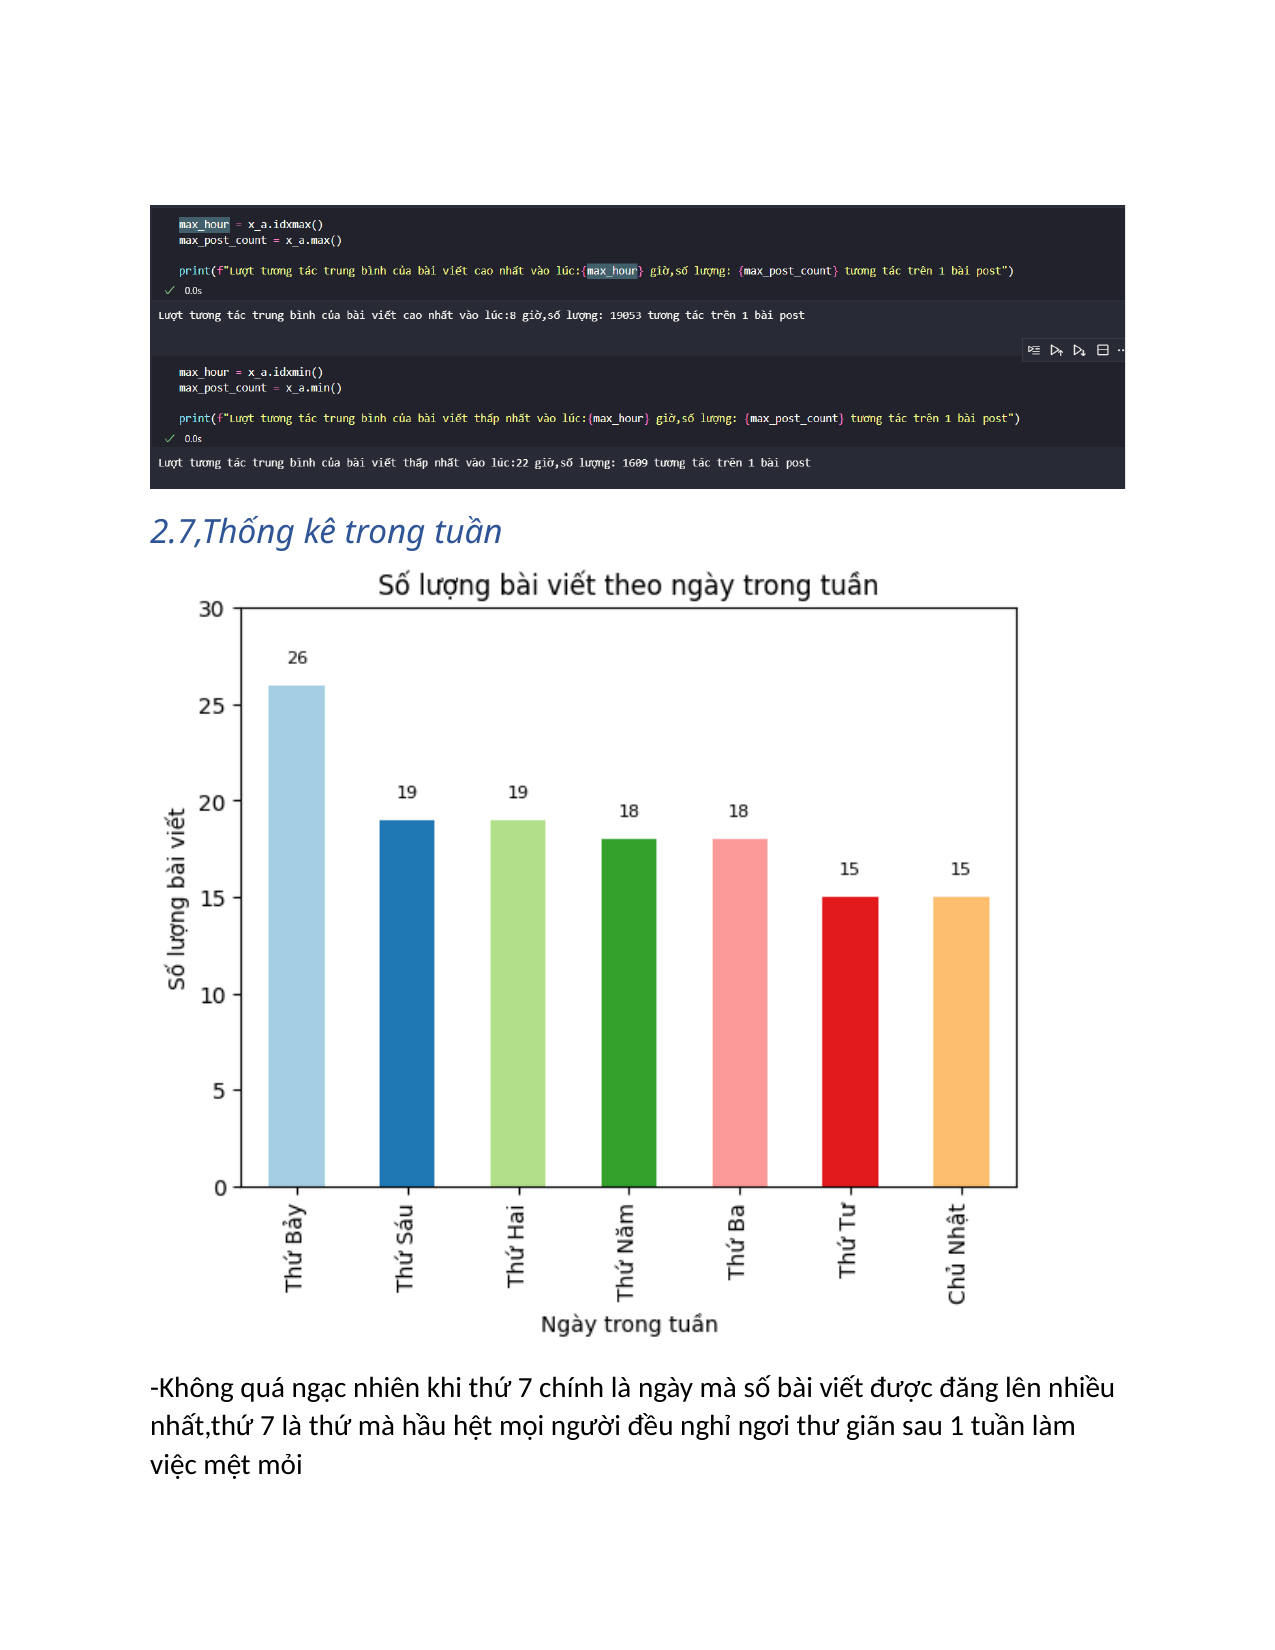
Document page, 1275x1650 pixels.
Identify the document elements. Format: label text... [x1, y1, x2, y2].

text -Không quá ngạc nhiên khi thứ 7 chính là ngày mà số bài viết được đăng lên nhiều nhất,thứ 7 là thứ mà hầu hệt mọi người đều nghỉ ngơi thư giãn sau 1 tuần làm việc mệt mỏi [150, 1369, 1125, 1482]
picture [150, 556, 1032, 1351]
subtitle 2.7,Thống kê trong tuần [150, 507, 1125, 553]
picture [150, 205, 1125, 489]
